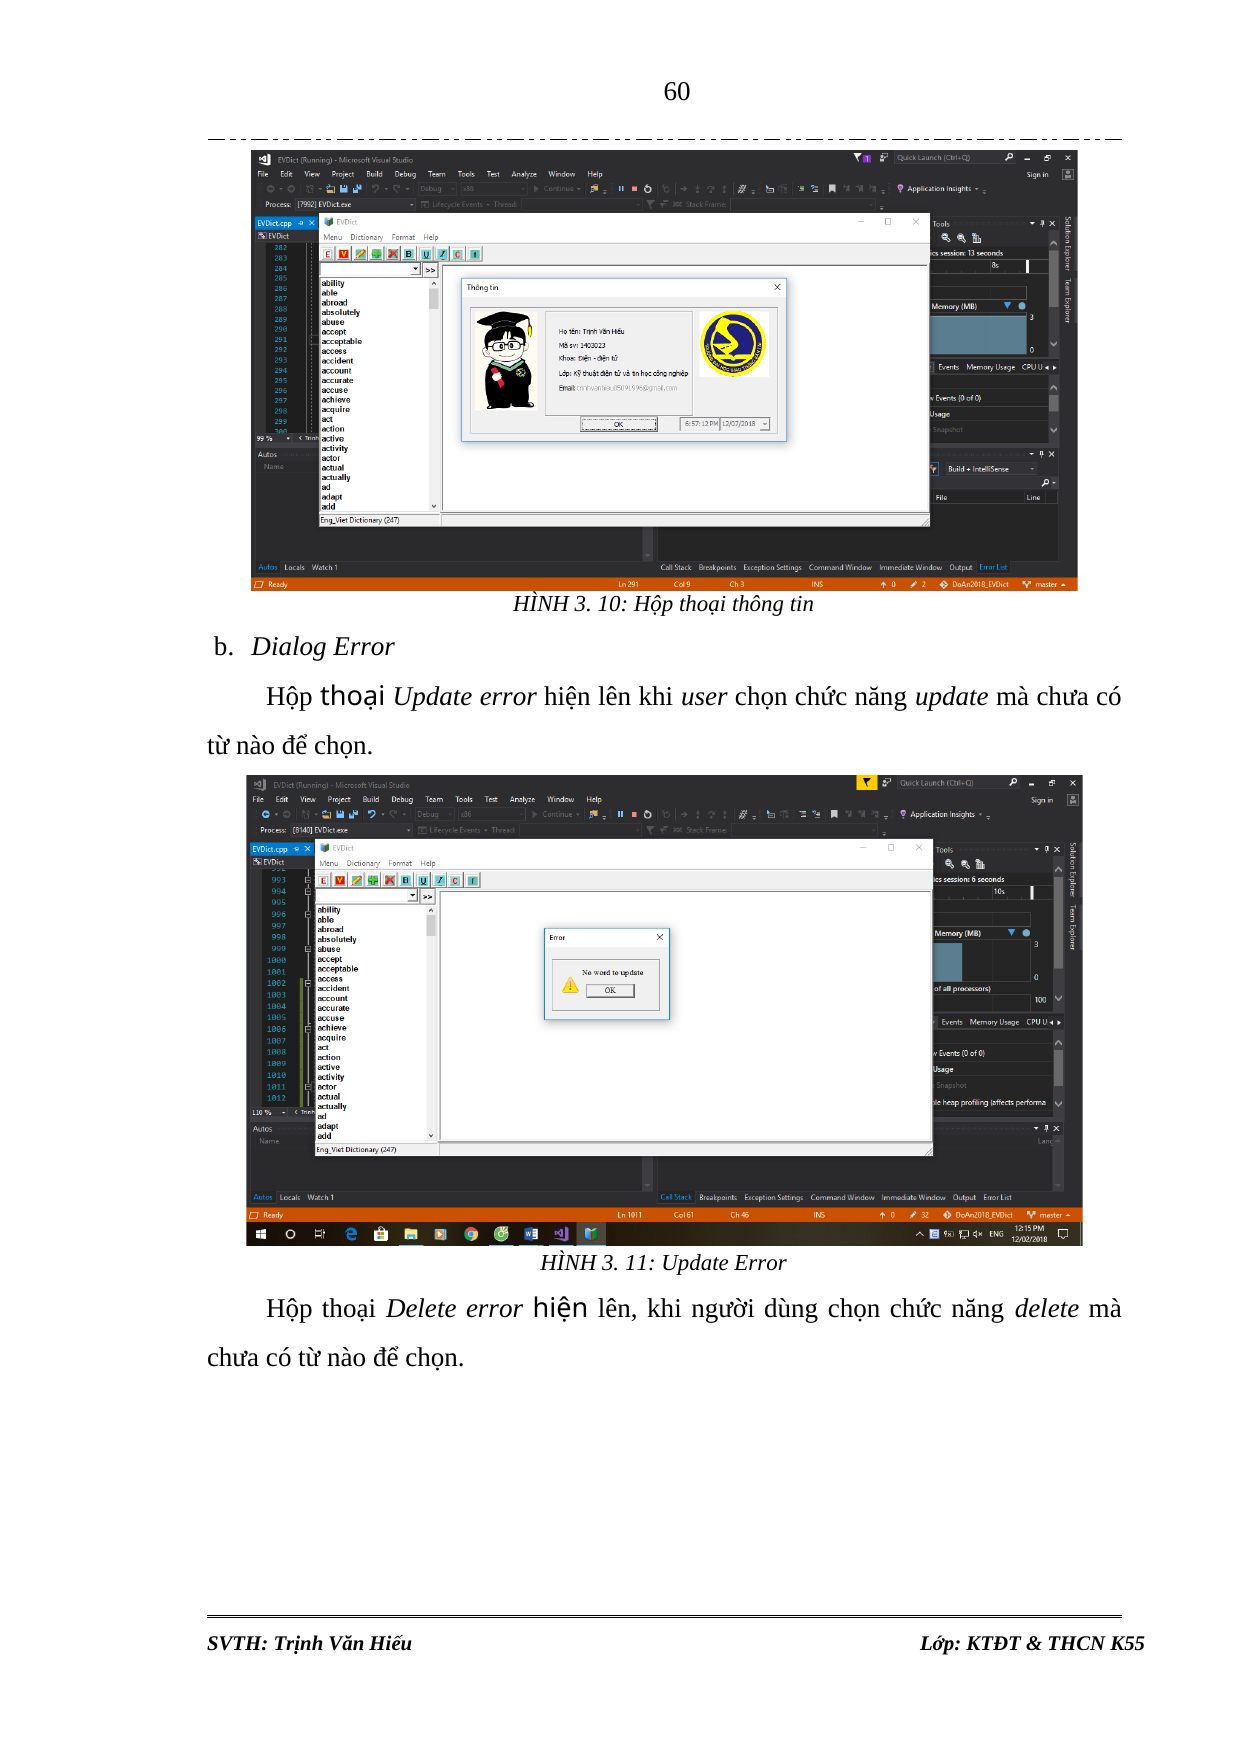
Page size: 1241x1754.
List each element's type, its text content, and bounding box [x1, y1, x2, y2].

list Hộp thoại Update error hiện lên khi user chọn chức năng update mà chưa có từ nào để chọn. [207, 677, 1122, 760]
picture [251, 150, 1078, 591]
picture [246, 775, 1083, 1246]
list Dialog Error [214, 630, 1122, 661]
list Hộp thoại Delete error hiện lên, khi người dùng chọn chức năng delete mà chưa có từ nào để chọn. [207, 1289, 1122, 1372]
